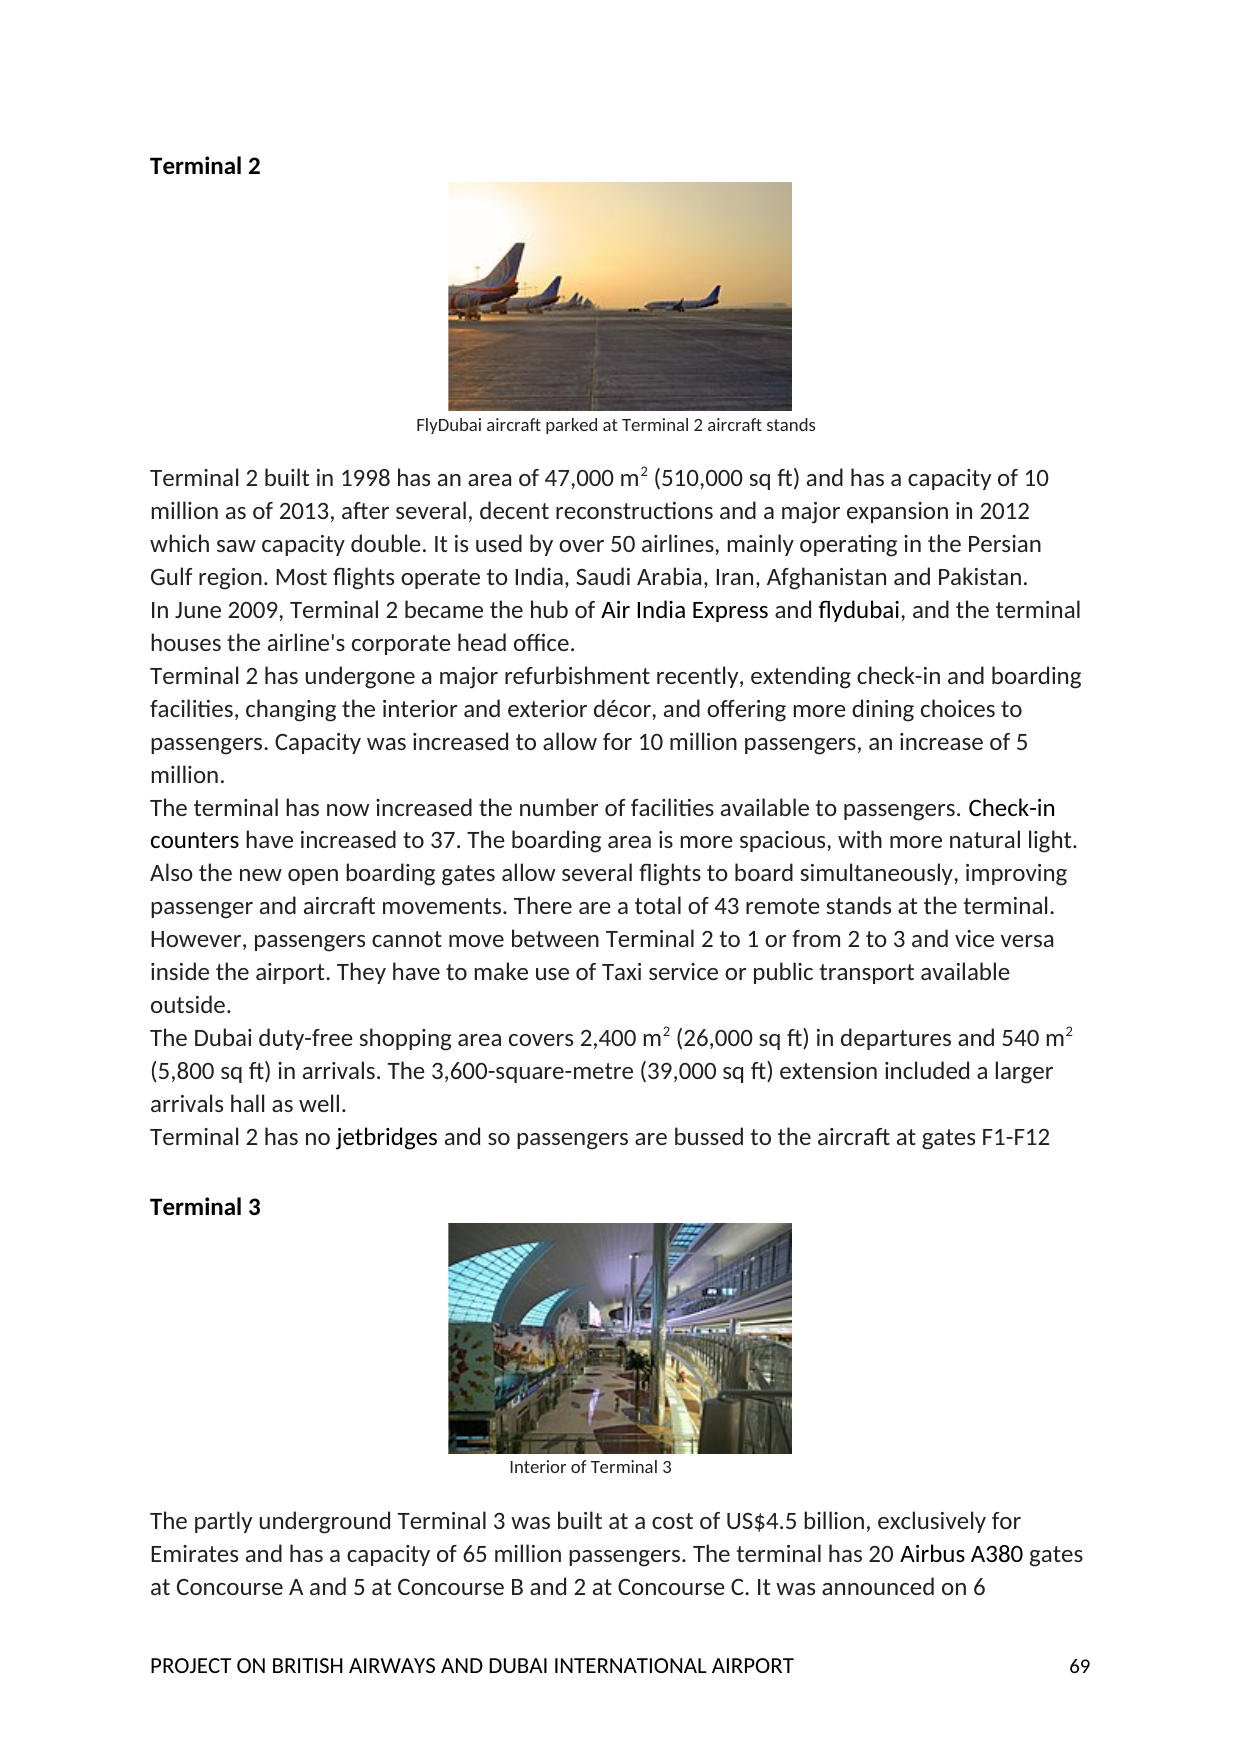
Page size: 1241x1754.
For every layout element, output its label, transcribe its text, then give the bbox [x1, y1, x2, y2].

text Terminal 2 built in 1998 has an area of 47,000 m2 (510,000 sq ft) and has a capacity of 10 million as of 2013, after several, decent reconstructions and a major expansion in 2012 which saw capacity double. It is used by over 50 airlines, mainly operating in the Persian Gulf region. Most flights operate to India, Saudi Arabia, Iran, Afghanistan and Pakistan. [150, 463, 1090, 592]
text In June 2009, Terminal 2 became the hub of Air India Express and flydubai, and the terminal houses the airline's corporate head office. [150, 594, 1090, 658]
text Terminal 2 has undergone a major refurbishment recently, extending check-in and boarding facilities, changing the interior and exterior décor, and offering more dining choices to passengers. Capacity was increased to allow for 10 million passengers, an increase of 5 million. [150, 660, 1090, 789]
subtitle Terminal 3 [150, 1191, 1090, 1221]
text Interior of Terminal 3 [150, 1456, 1090, 1479]
text Terminal 2 has no jetbridges and so passengers are bussed to the aircraft at gates F1-F12 [150, 1121, 1090, 1151]
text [150, 1505, 1090, 1601]
subtitle Terminal 2 [150, 150, 1090, 181]
text The terminal has now increased the number of facilities available to passengers. Check-in counters have increased to 37. The boarding area is more spacious, with more natural light. Also the new open boarding gates allow several flights to board simultaneously, improving passenger and aircraft movements. There are a total of 43 remote stands at the terminal. However, passengers cannot move between Terminal 2 to 1 or from 2 to 3 and vice versa inside the airport. They have to make use of Taxi service or public transport available outside. [150, 792, 1090, 1020]
text The Dubai duty-free shopping area covers 2,400 m2 (26,000 sq ft) in departures and 540 m2 (5,800 sq ft) in arrivals. The 3,600-square-metre (39,000 sq ft) extension included a larger arrivals hall as well. [150, 1022, 1090, 1118]
picture [448, 1223, 792, 1454]
picture [448, 182, 792, 411]
text FlyDubai aircraft parked at Terminal 2 aircraft stands [150, 413, 1090, 436]
